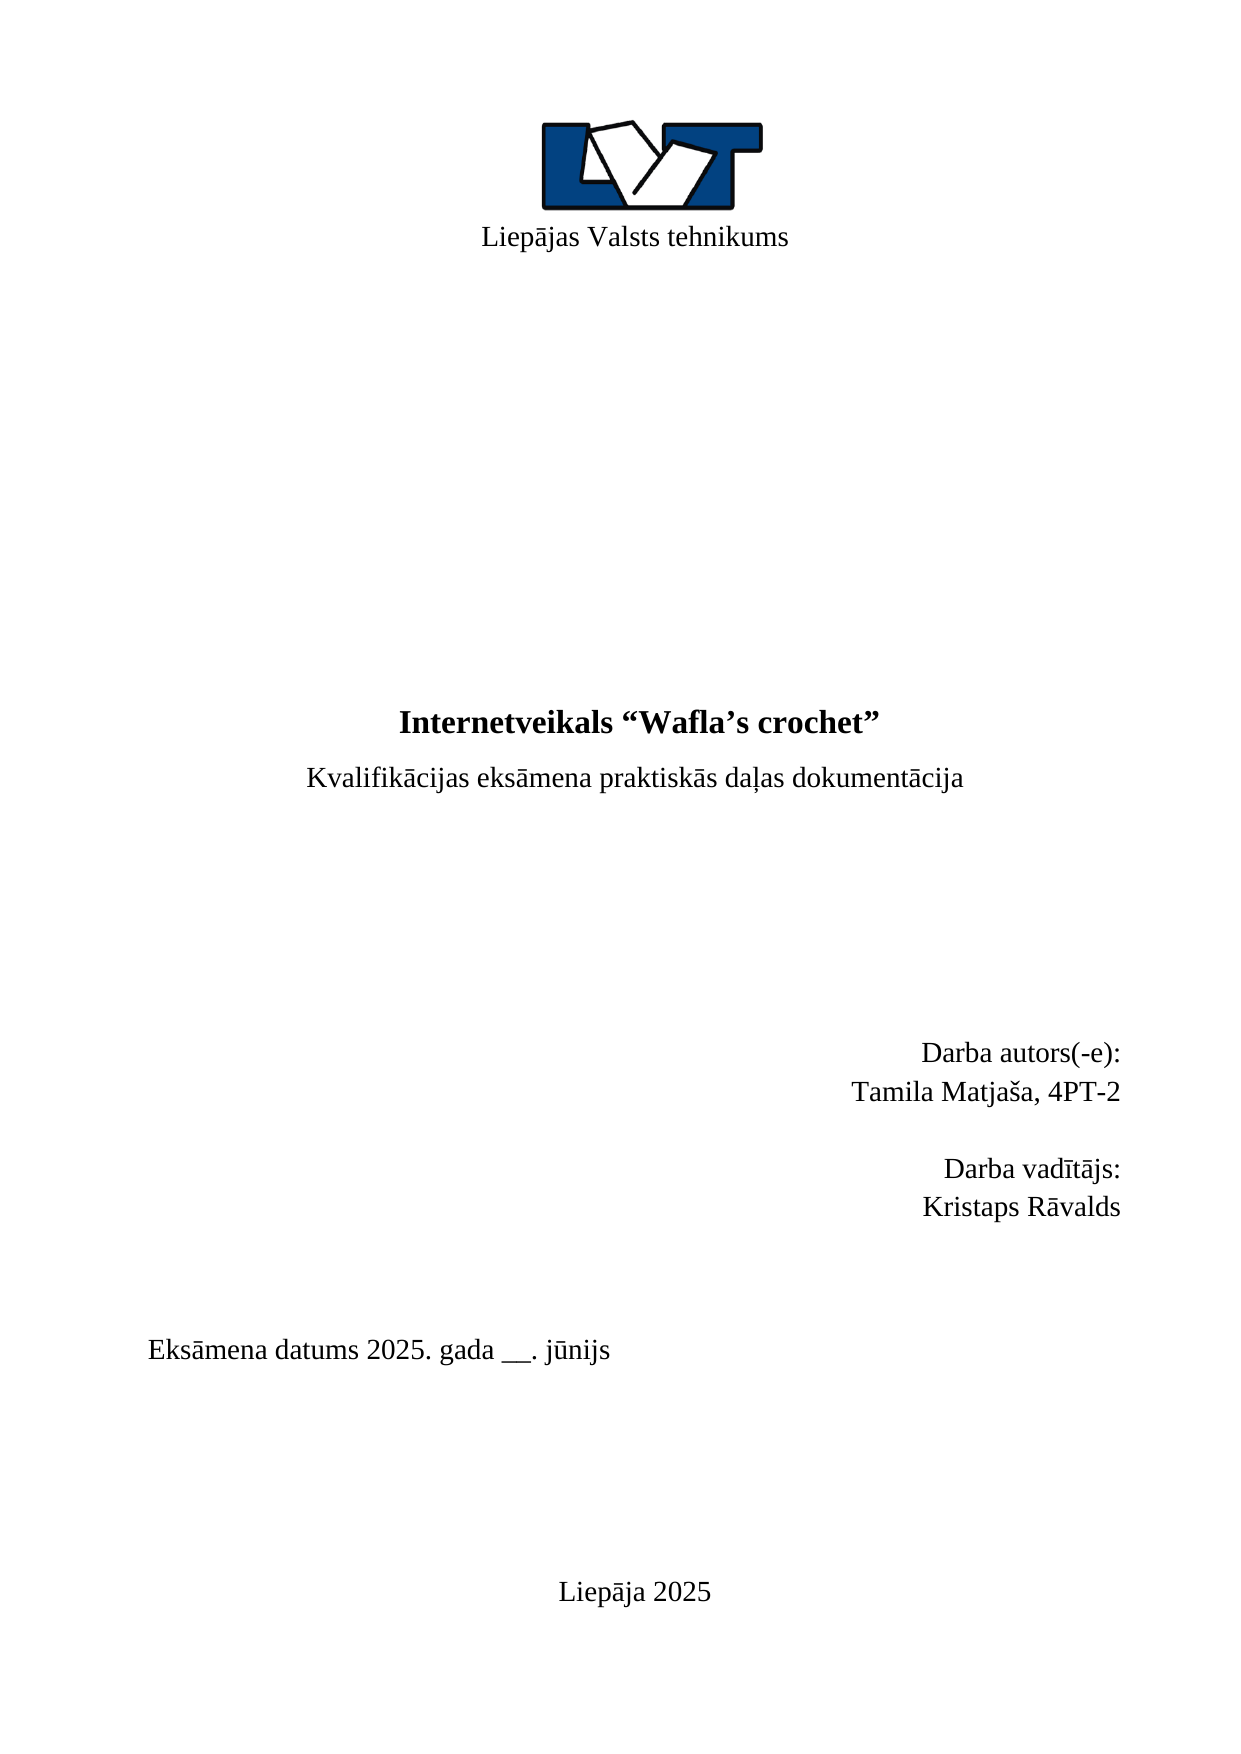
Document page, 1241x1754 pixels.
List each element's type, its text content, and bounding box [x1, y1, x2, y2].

text Darba autors(-e): [168, 1035, 1121, 1069]
picture [523, 117, 770, 214]
text Tamila Matjaša, 4PT-2 [168, 1074, 1121, 1107]
text Eksāmena datums 2025. gada __. jūnijs [148, 1332, 1122, 1366]
text Liepājas Valsts tehnikums [148, 219, 1122, 252]
text Kvalifikācijas eksāmena praktiskās daļas dokumentācija [148, 760, 1122, 793]
text Internetveikals “Wafla’s crochet” [148, 702, 1122, 741]
text Kristaps Rāvalds [168, 1189, 1121, 1223]
text Darba vadītājs: [168, 1151, 1121, 1184]
text Liepāja 2025 [148, 1574, 1122, 1608]
